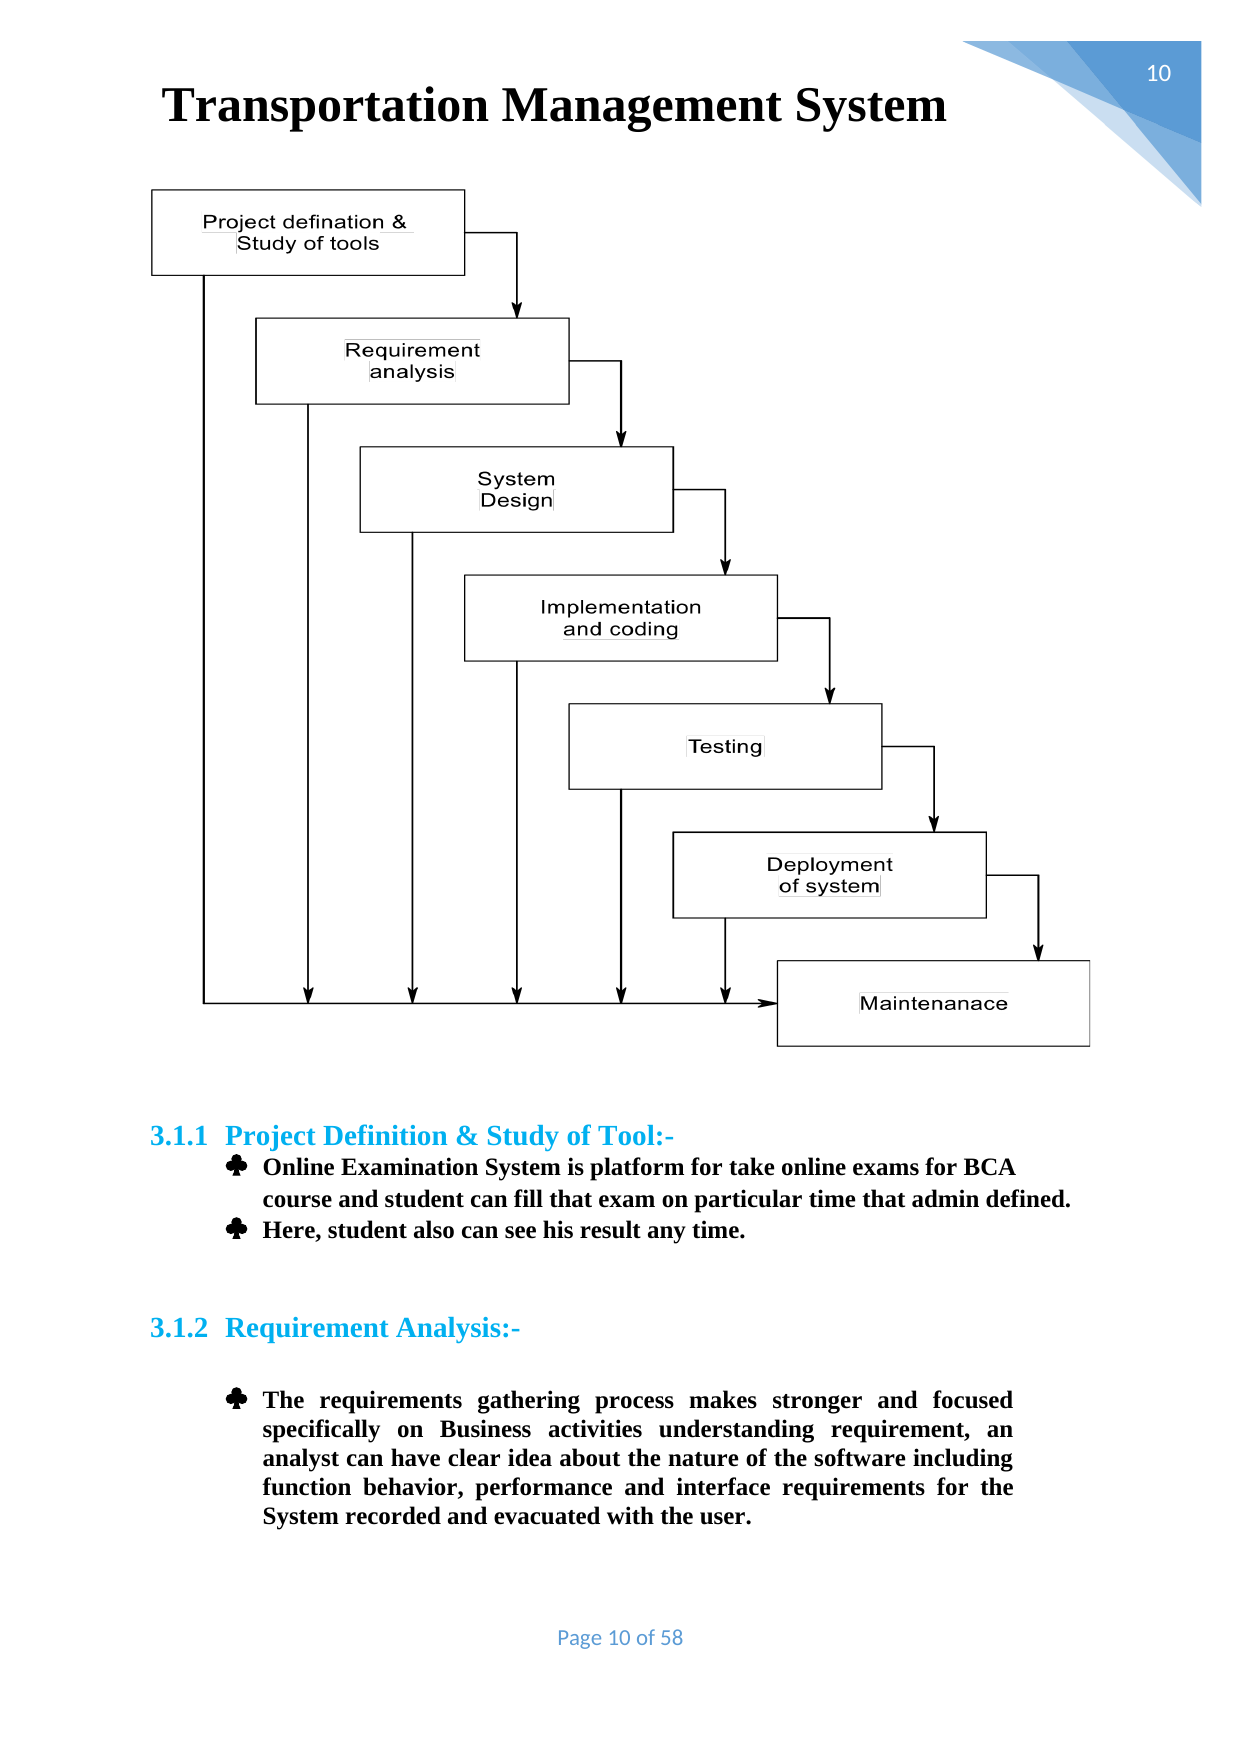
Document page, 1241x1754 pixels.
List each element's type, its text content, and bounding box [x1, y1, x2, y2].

subtitle Requirement Analysis:- [150, 1310, 1090, 1344]
list Here, student also can see his result any time. [225, 1215, 1090, 1244]
picture [150, 41, 1202, 1047]
subtitle Project Definition & Study of Tool:- [150, 1118, 1090, 1152]
list Online Examination System is platform for take online exams for BCA course and student can fill that exam on particular time that admin defined. [225, 1152, 1090, 1213]
list The requirements gathering process makes stronger and focused specifically on Business activities understanding requirement, an analyst can have clear idea about the nature of the software including function behavior, performance and interface requirements for the System recorded and evacuated with the user. [225, 1385, 1014, 1529]
